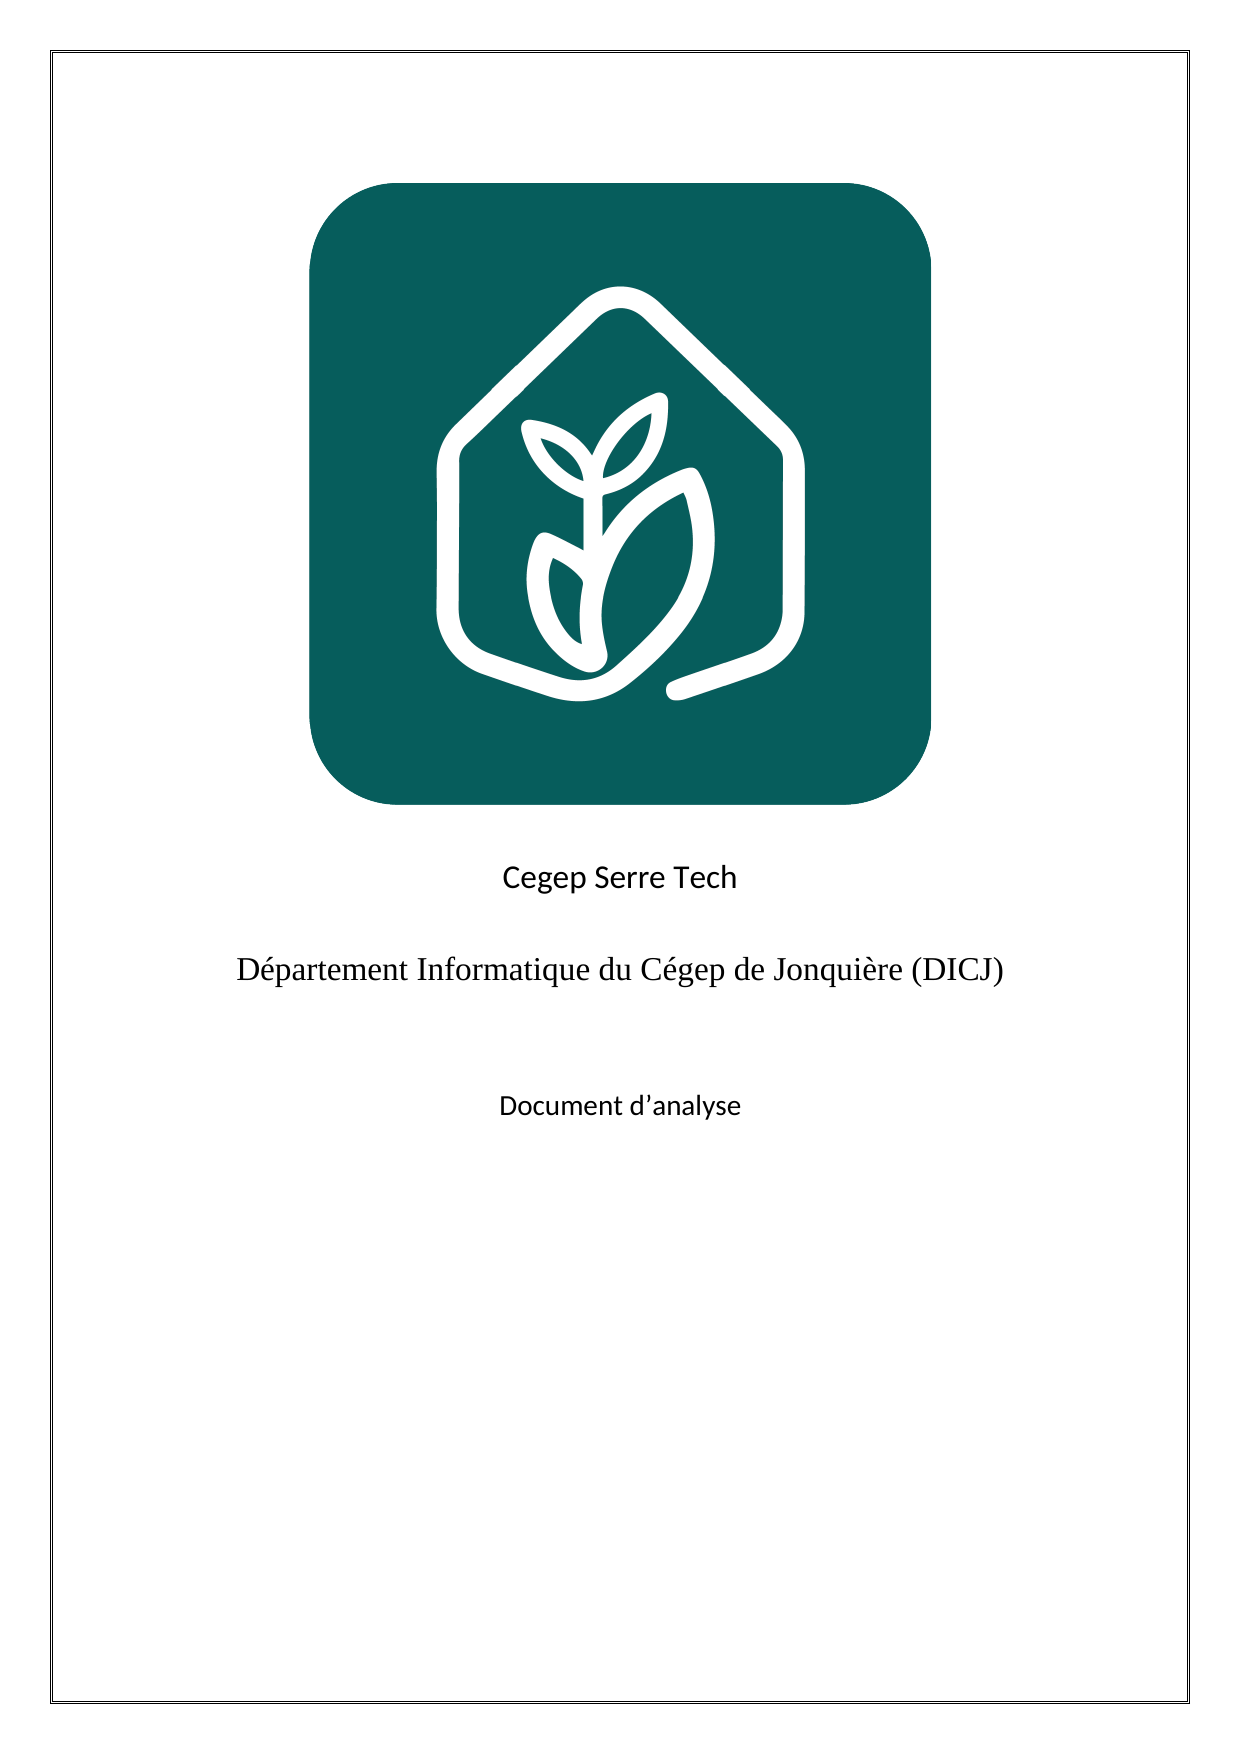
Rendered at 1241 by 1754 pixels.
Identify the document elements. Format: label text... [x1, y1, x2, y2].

text Document d’analyse [150, 1087, 1090, 1123]
text Département Informatique du Cégep de Jonquière (DICJ) [150, 949, 1090, 988]
picture [309, 183, 932, 805]
text Cegep Serre Tech [150, 856, 1090, 897]
